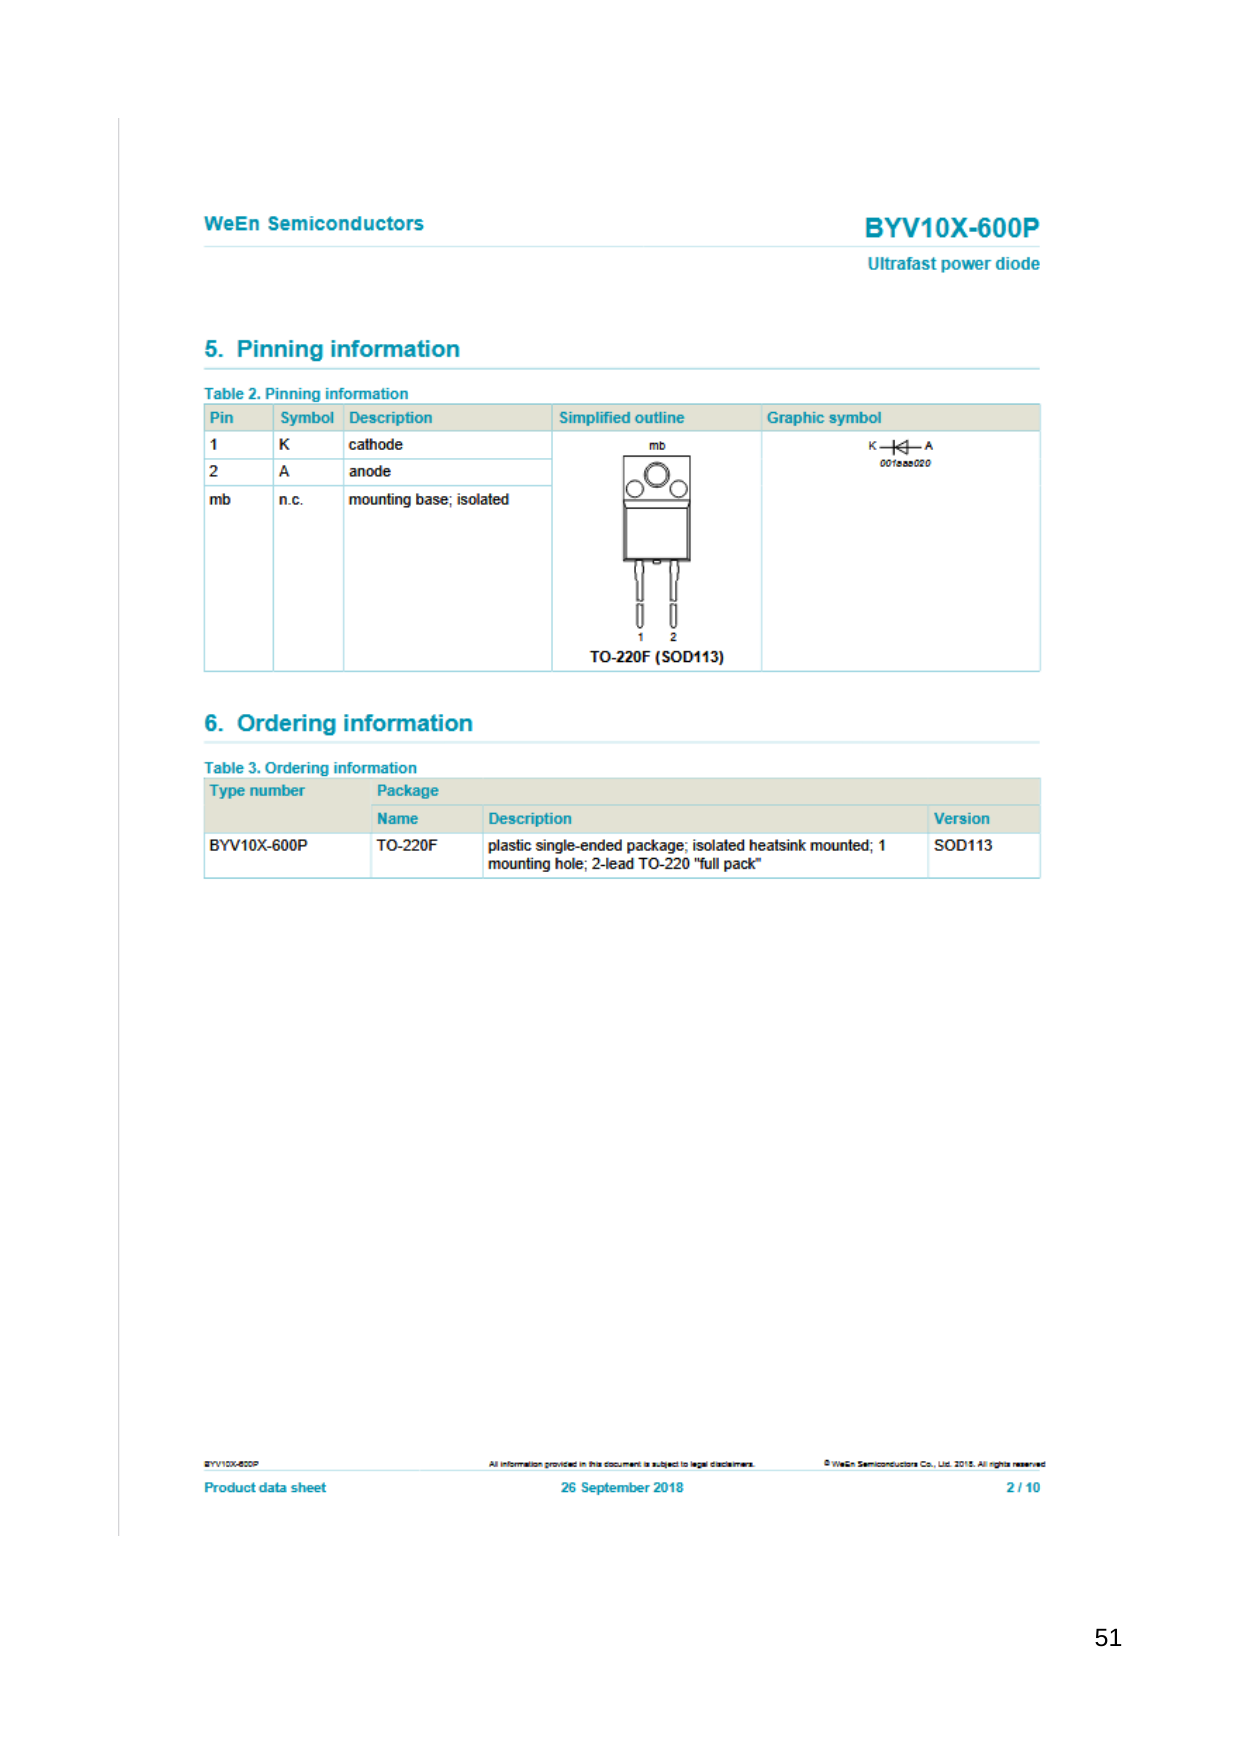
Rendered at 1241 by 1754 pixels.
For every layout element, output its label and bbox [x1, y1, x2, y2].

picture [118, 118, 1123, 1536]
